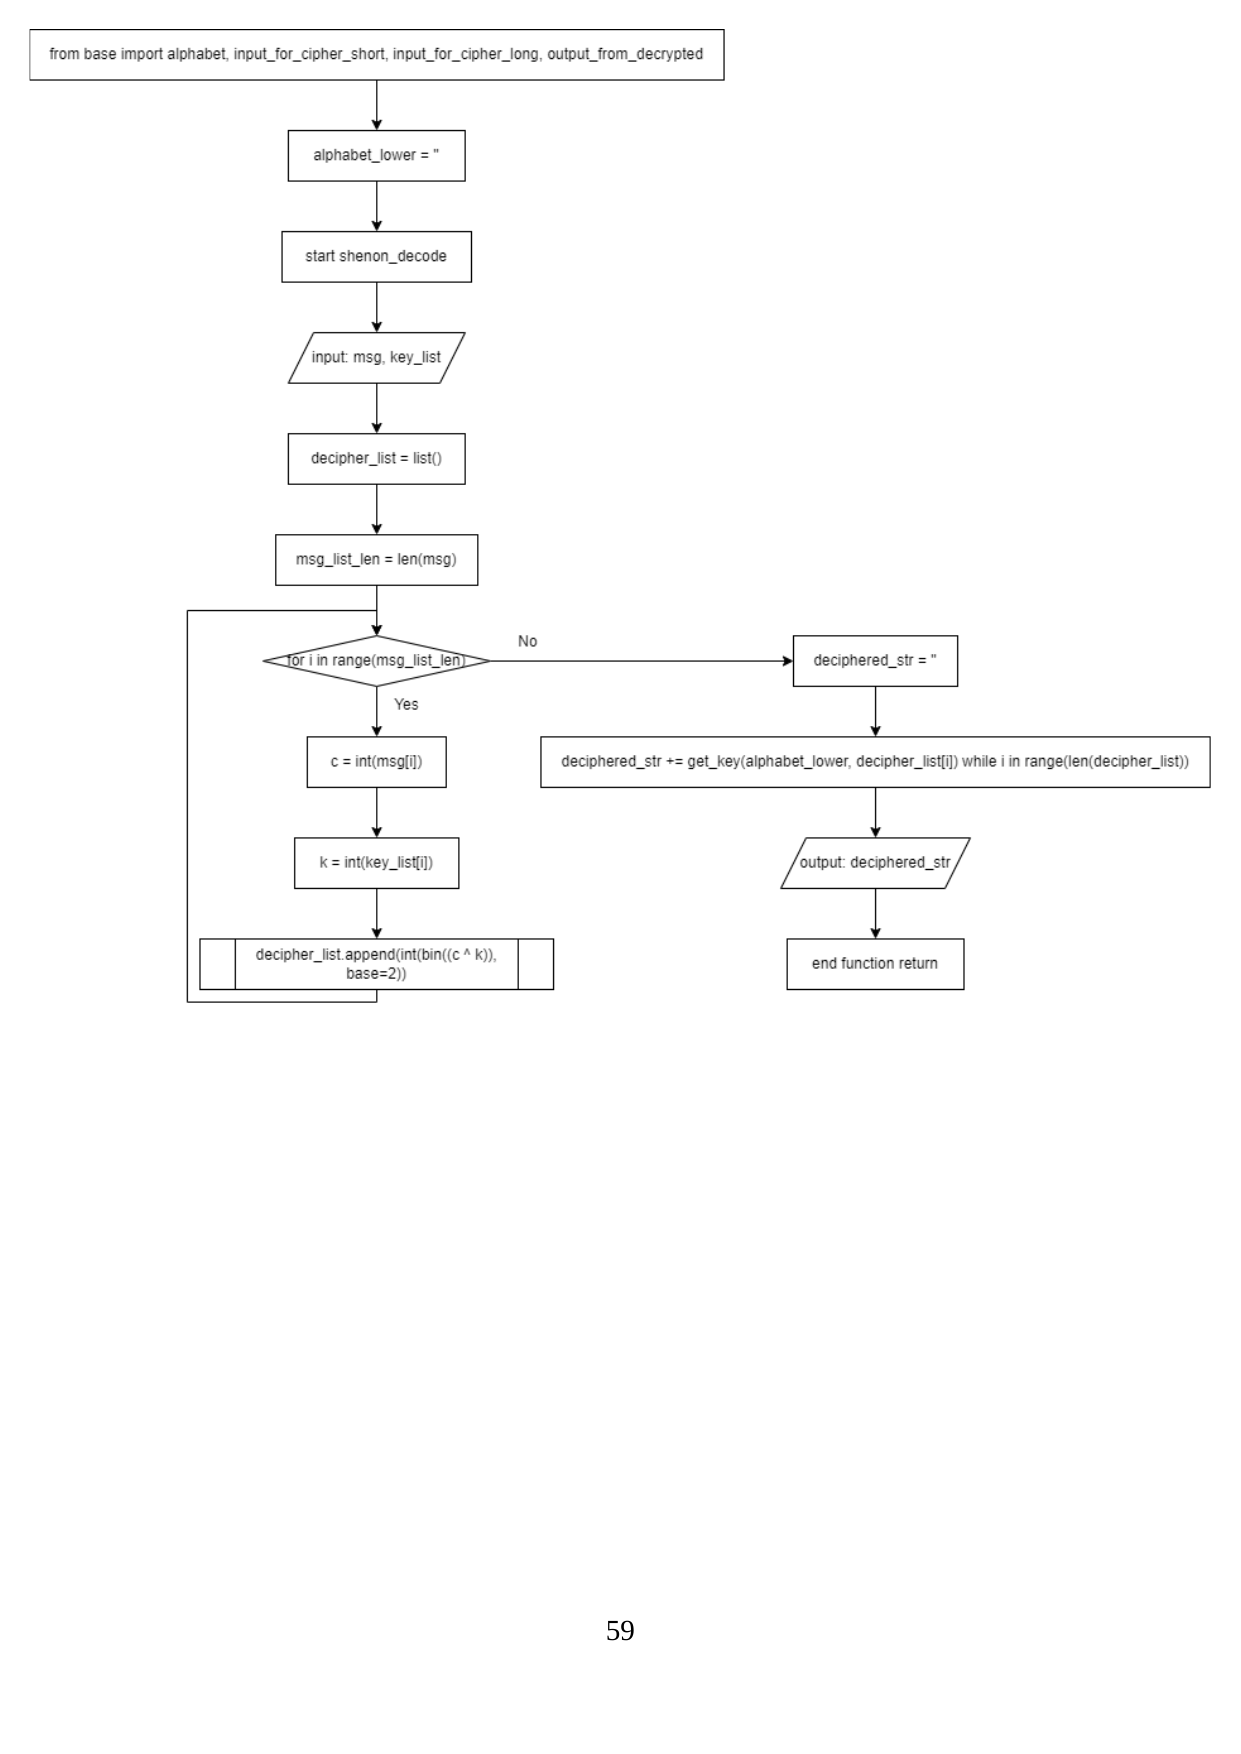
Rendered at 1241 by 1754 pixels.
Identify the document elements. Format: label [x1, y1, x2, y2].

picture [29, 29, 1211, 1013]
